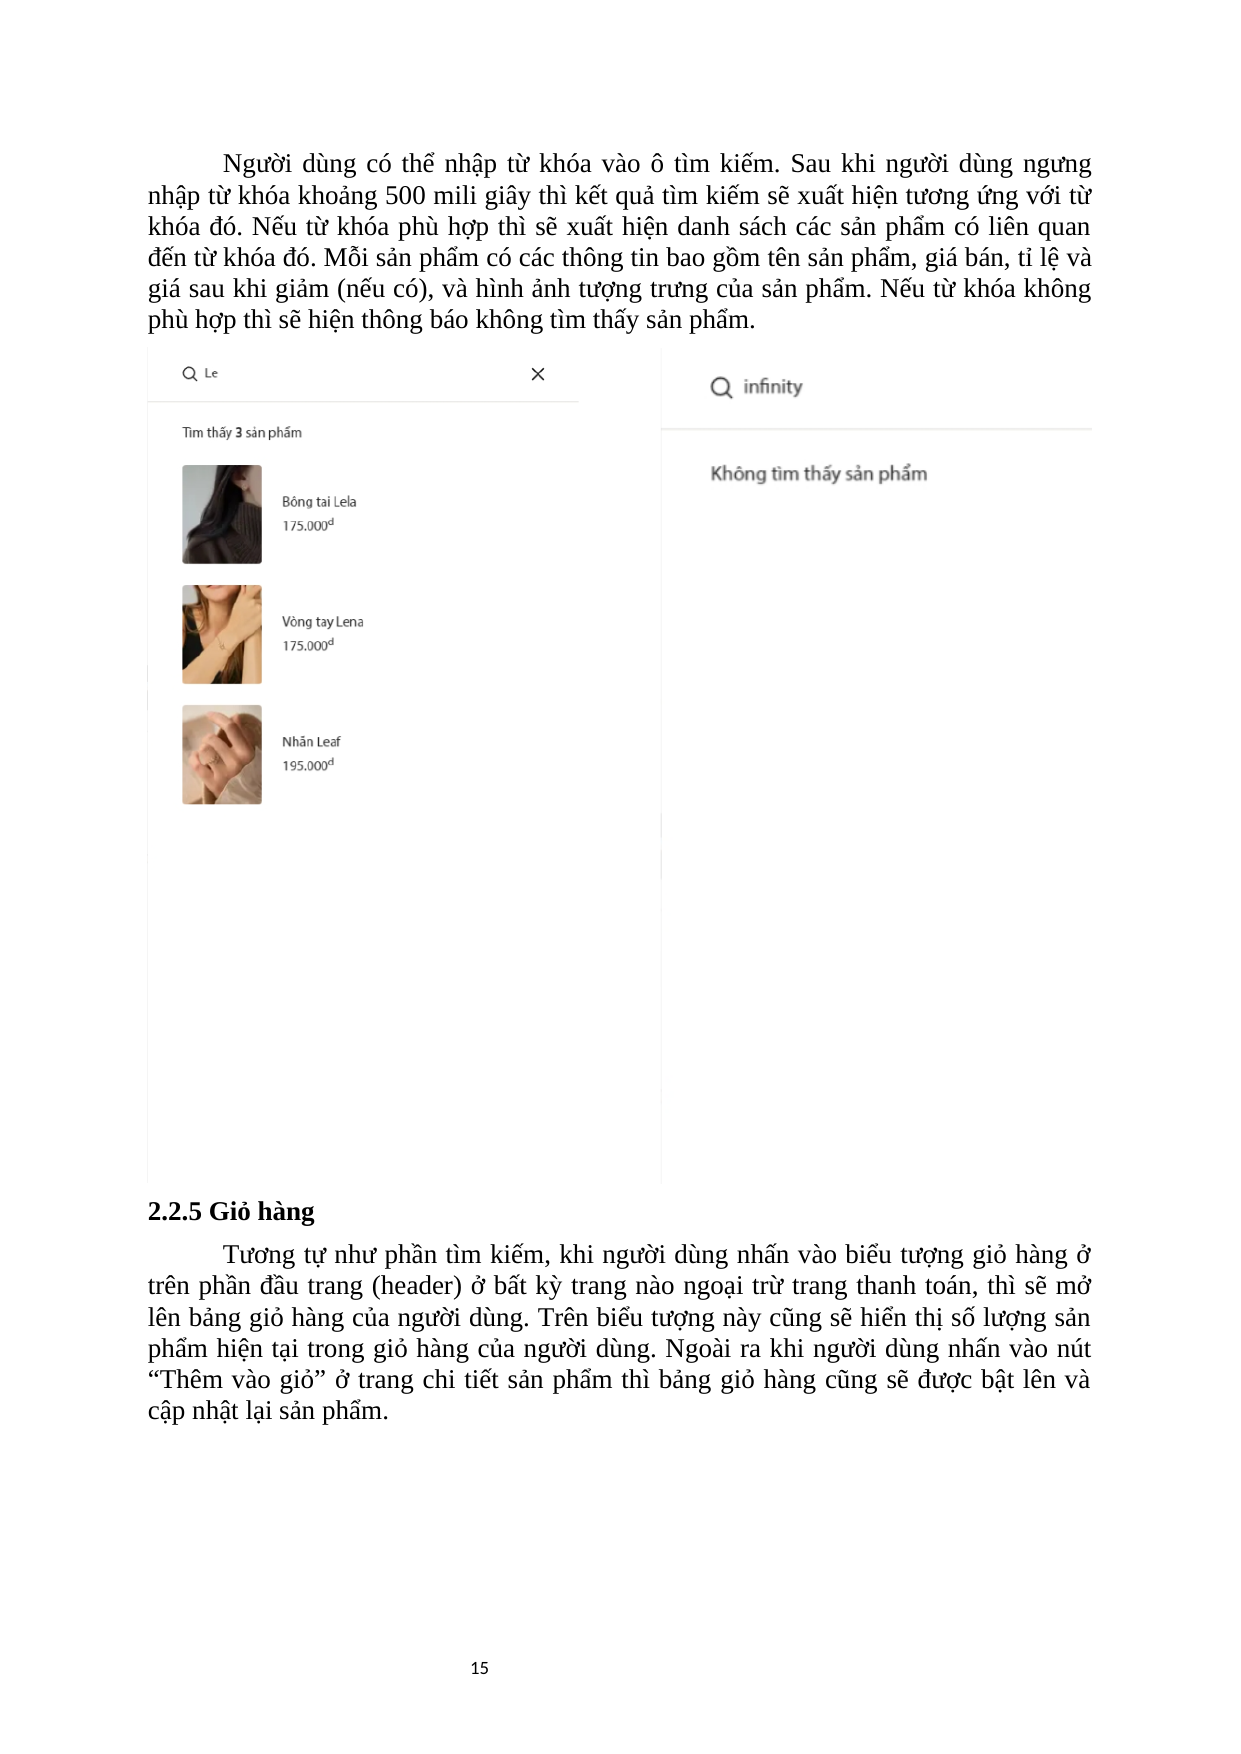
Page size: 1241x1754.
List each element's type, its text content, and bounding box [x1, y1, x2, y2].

list Người dùng có thể nhập từ khóa vào ô tìm kiếm. Sau khi người dùng ngưng nhập từ khóa khoảng 500 mili giây thì kết quả tìm kiếm sẽ xuất hiện tương ứng với từ khóa đó. Nếu từ khóa phù hợp thì sẽ xuất hiện danh sách các sản phẩm có liên quan đến từ khóa đó. Mỗi sản phẩm có các thông tin bao gồm tên sản phẩm, giá bán, tỉ lệ và giá sau khi giảm (nếu có), và hình ảnh tượng trưng của sản phẩm. Nếu từ khóa không phù hợp thì sẽ hiện thông báo không tìm thấy sản phẩm. [148, 148, 1093, 334]
list Tương tự như phần tìm kiếm, khi người dùng nhấn vào biểu tượng giỏ hàng ở trên phần đầu trang (header) ở bất kỳ trang nào ngoại trừ trang thanh toán, thì sẽ mở lên bảng giỏ hàng của người dùng. Trên biểu tượng này cũng sẽ hiển thị số lượng sản phẩm hiện tại trong giỏ hàng của người dùng. Ngoài ra khi người dùng nhấn vào nút “Thêm vào giỏ” ở trang chi tiết sản phẩm thì bảng giỏ hàng cũng sẽ được bật lên và cập nhật lại sản phẩm. [148, 1238, 1093, 1425]
picture [660, 348, 1092, 1184]
picture [147, 347, 579, 1183]
list Giỏ hàng [148, 1195, 1093, 1226]
